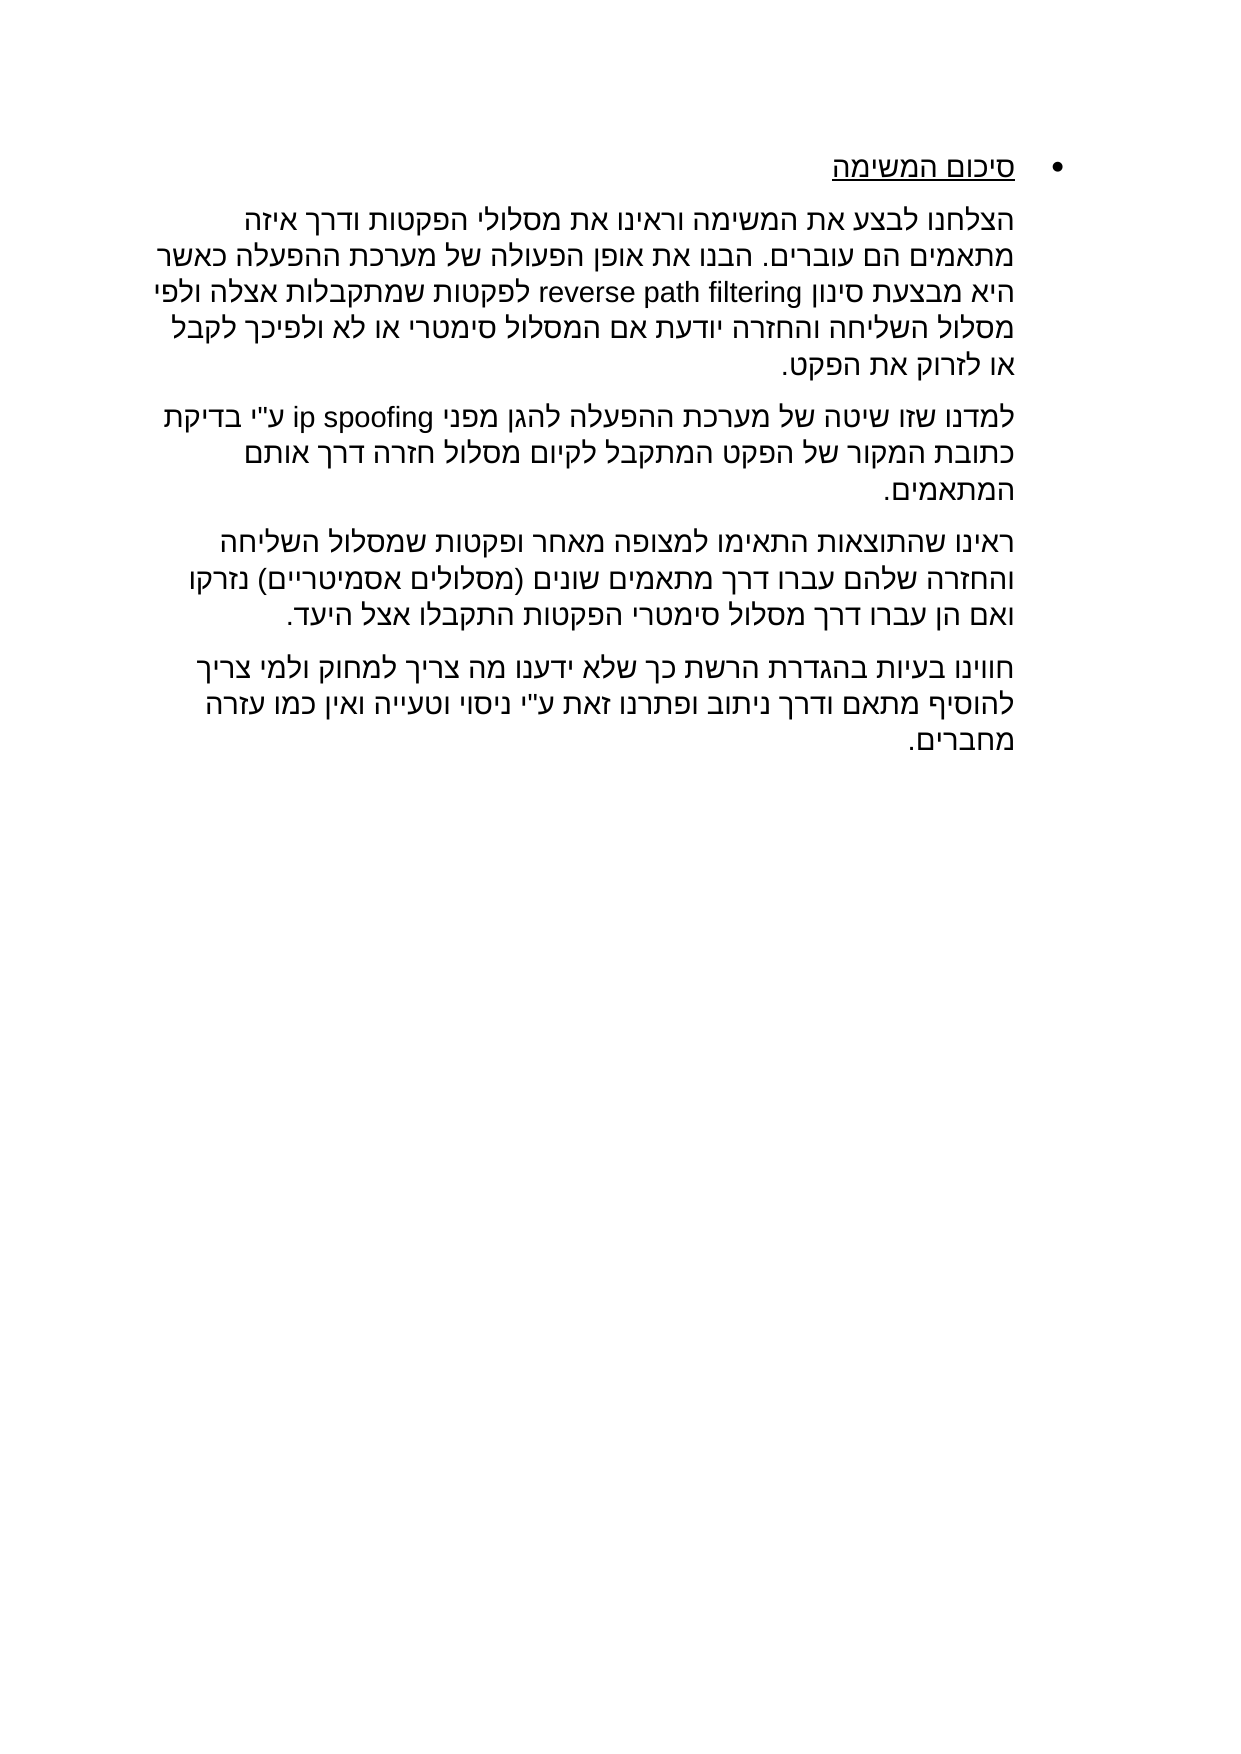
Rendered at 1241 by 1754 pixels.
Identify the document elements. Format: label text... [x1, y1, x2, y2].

text למדנו שזו שיטה של מערכת ההפעלה להגן מפני ip spoofing ע"י בדיקת כתובת המקור של הפקט המתקבל לקיום מסלול חזרה דרך אותם המתאמים. [150, 400, 1015, 506]
list סיכום המשימה [150, 150, 1053, 184]
text ראינו שהתוצאות התאימו למצופה מאחר ופקטות שמסלול השליחה והחזרה שלהם עברו דרך מתאמים שונים (מסלולים אסמיטריים) נזרקו ואם הן עברו דרך מסלול סימטרי הפקטות התקבלו אצל היעד. [150, 526, 1015, 631]
text הצלחנו לבצע את המשימה וראינו את מסלולי הפקטות ודרך איזה מתאמים הם עוברים. הבנו את אופן הפעולה של מערכת ההפעלה כאשר היא מבצעת סינון reverse path filtering לפקטות שמתקבלות אצלה ולפי מסלול השליחה והחזרה יודעת אם המסלול סימטרי או לא ולפיכך לקבל או לזרוק את הפקט. [150, 203, 1015, 381]
text חווינו בעיות בהגדרת הרשת כך שלא ידענו מה צריך למחוק ולמי צריך להוסיף מתאם ודרך ניתוב ופתרנו זאת ע"י ניסוי וטעייה ואין כמו עזרה מחברים. [150, 651, 1015, 756]
